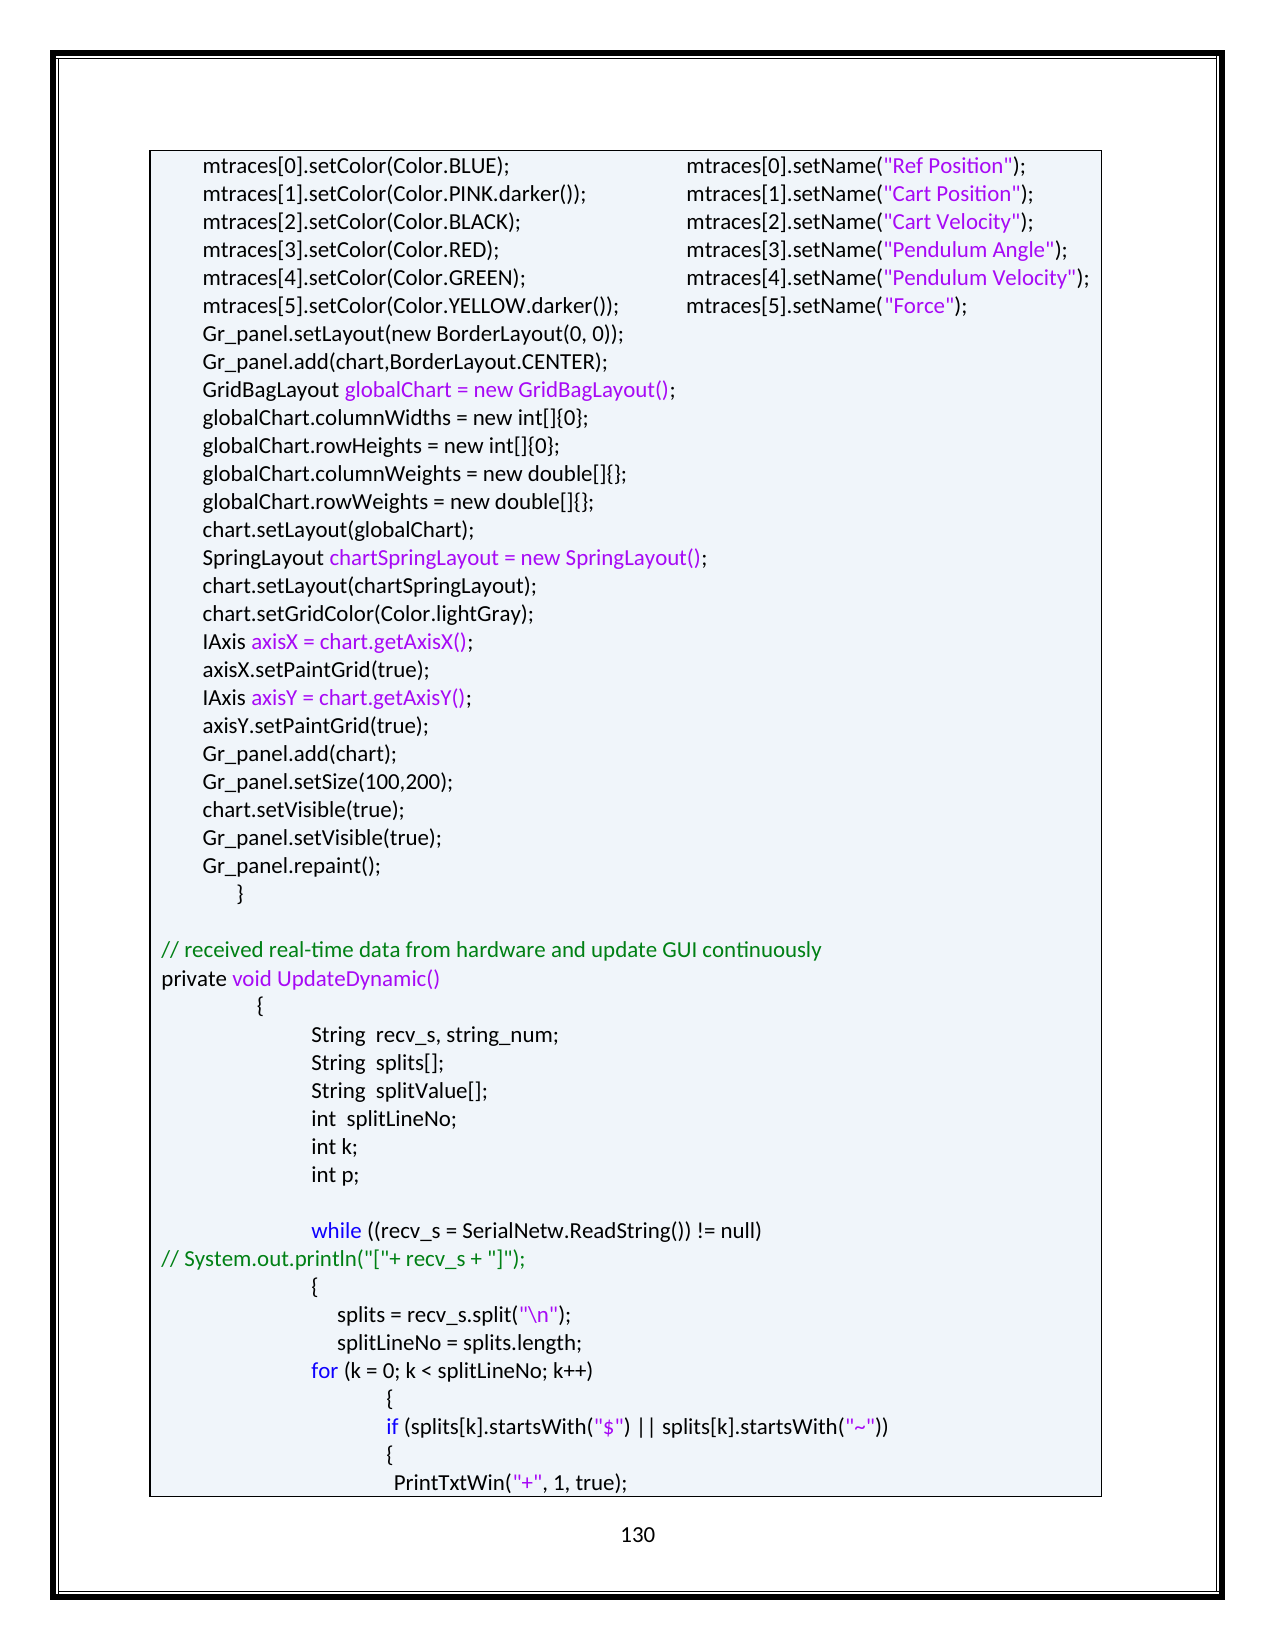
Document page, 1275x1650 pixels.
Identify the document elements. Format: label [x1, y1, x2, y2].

table_header [151, 151, 1101, 1496]
